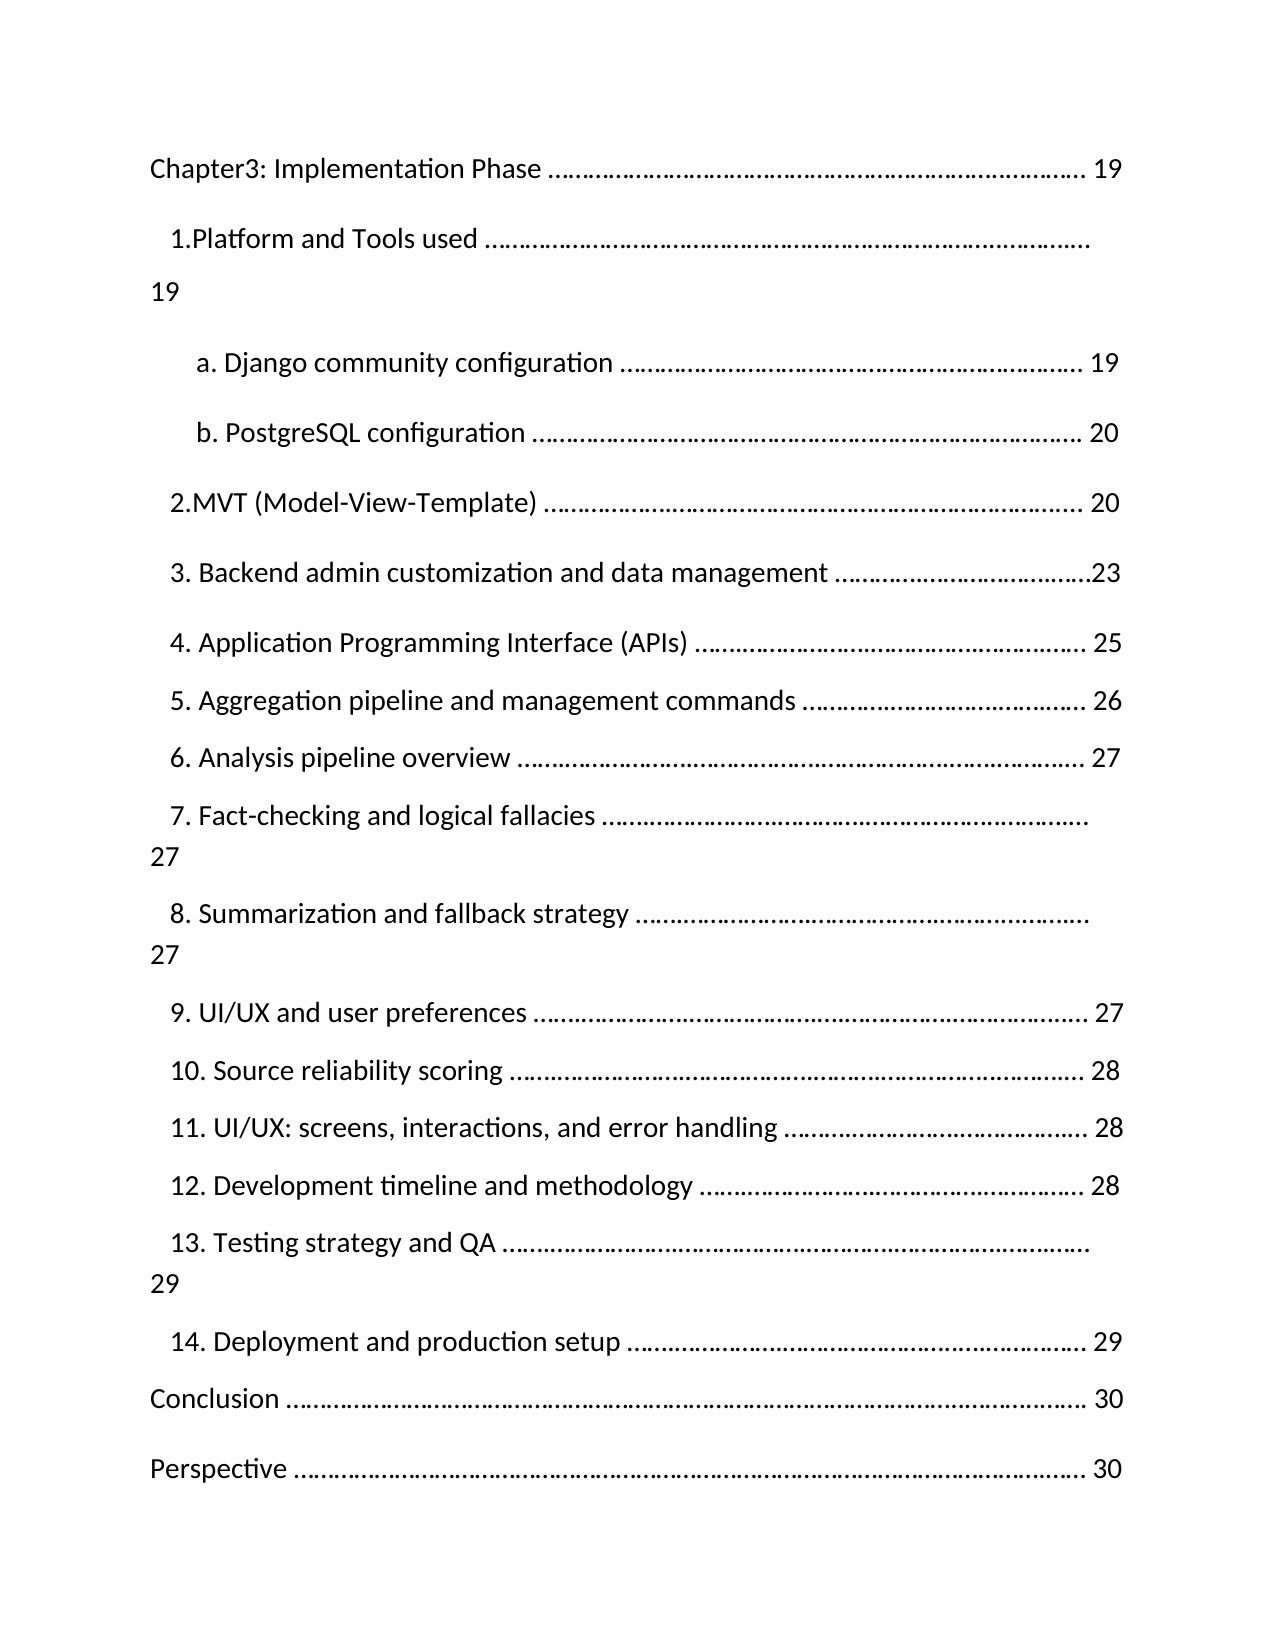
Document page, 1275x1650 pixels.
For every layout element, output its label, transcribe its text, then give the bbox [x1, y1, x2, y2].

text 8. Summarization and fallback strategy …….……………….……………….………...…….… 27 [150, 895, 1125, 972]
text 6. Analysis pipeline overview …….……………….……………….……………….…….……….… 27 [150, 739, 1125, 775]
text Chapter3: Implementation Phase …………………………………………………………..………… 19 [150, 150, 1125, 186]
text 4. Application Programming Interface (APIs) …….……………….…………….……….…… 25 [150, 624, 1125, 660]
text 7. Fact-checking and logical fallacies …….……………….………….………………..……….… 27 [150, 797, 1125, 873]
text 10. Source reliability scoring …….……………….……………….……….……………..……….… 28 [150, 1052, 1125, 1087]
text 5. Aggregation pipeline and management commands ………….…………….…….…… 26 [150, 682, 1125, 717]
text 3. Backend admin customization and data management ………….……………….……23 [150, 554, 1125, 589]
text 1.Platform and Tools used …………………………………………………………………..……….… 19 [150, 220, 1125, 309]
text Perspective ………………………………………………………………………………………………….…… 30 [150, 1451, 1125, 1486]
text 13. Testing strategy and QA …….……………….……………….………….…………….…….…… 29 [150, 1224, 1125, 1301]
text Conclusion ………………………………………………………………………………………..………..……. 30 [150, 1381, 1125, 1416]
text a. Django community configuration …………………………………………………………… 19 [150, 344, 1125, 379]
text b. PostgreSQL configuration ………………………………………………………………………. 20 [150, 414, 1125, 449]
text 12. Development timeline and methodology …….……………….…………….…………… 28 [150, 1167, 1125, 1202]
text 14. Deployment and production setup …….…………….……………………..….…………… 29 [150, 1323, 1125, 1358]
text 2.MVT (Model-View-Template) ……………….………………………………………………….... 20 [150, 484, 1125, 519]
text 11. UI/UX: screens, interactions, and error handling ……….…………….…………….… 28 [150, 1109, 1125, 1145]
text 9. UI/UX and user preferences …….…………….……………….….…………….……………..… 27 [150, 994, 1125, 1029]
